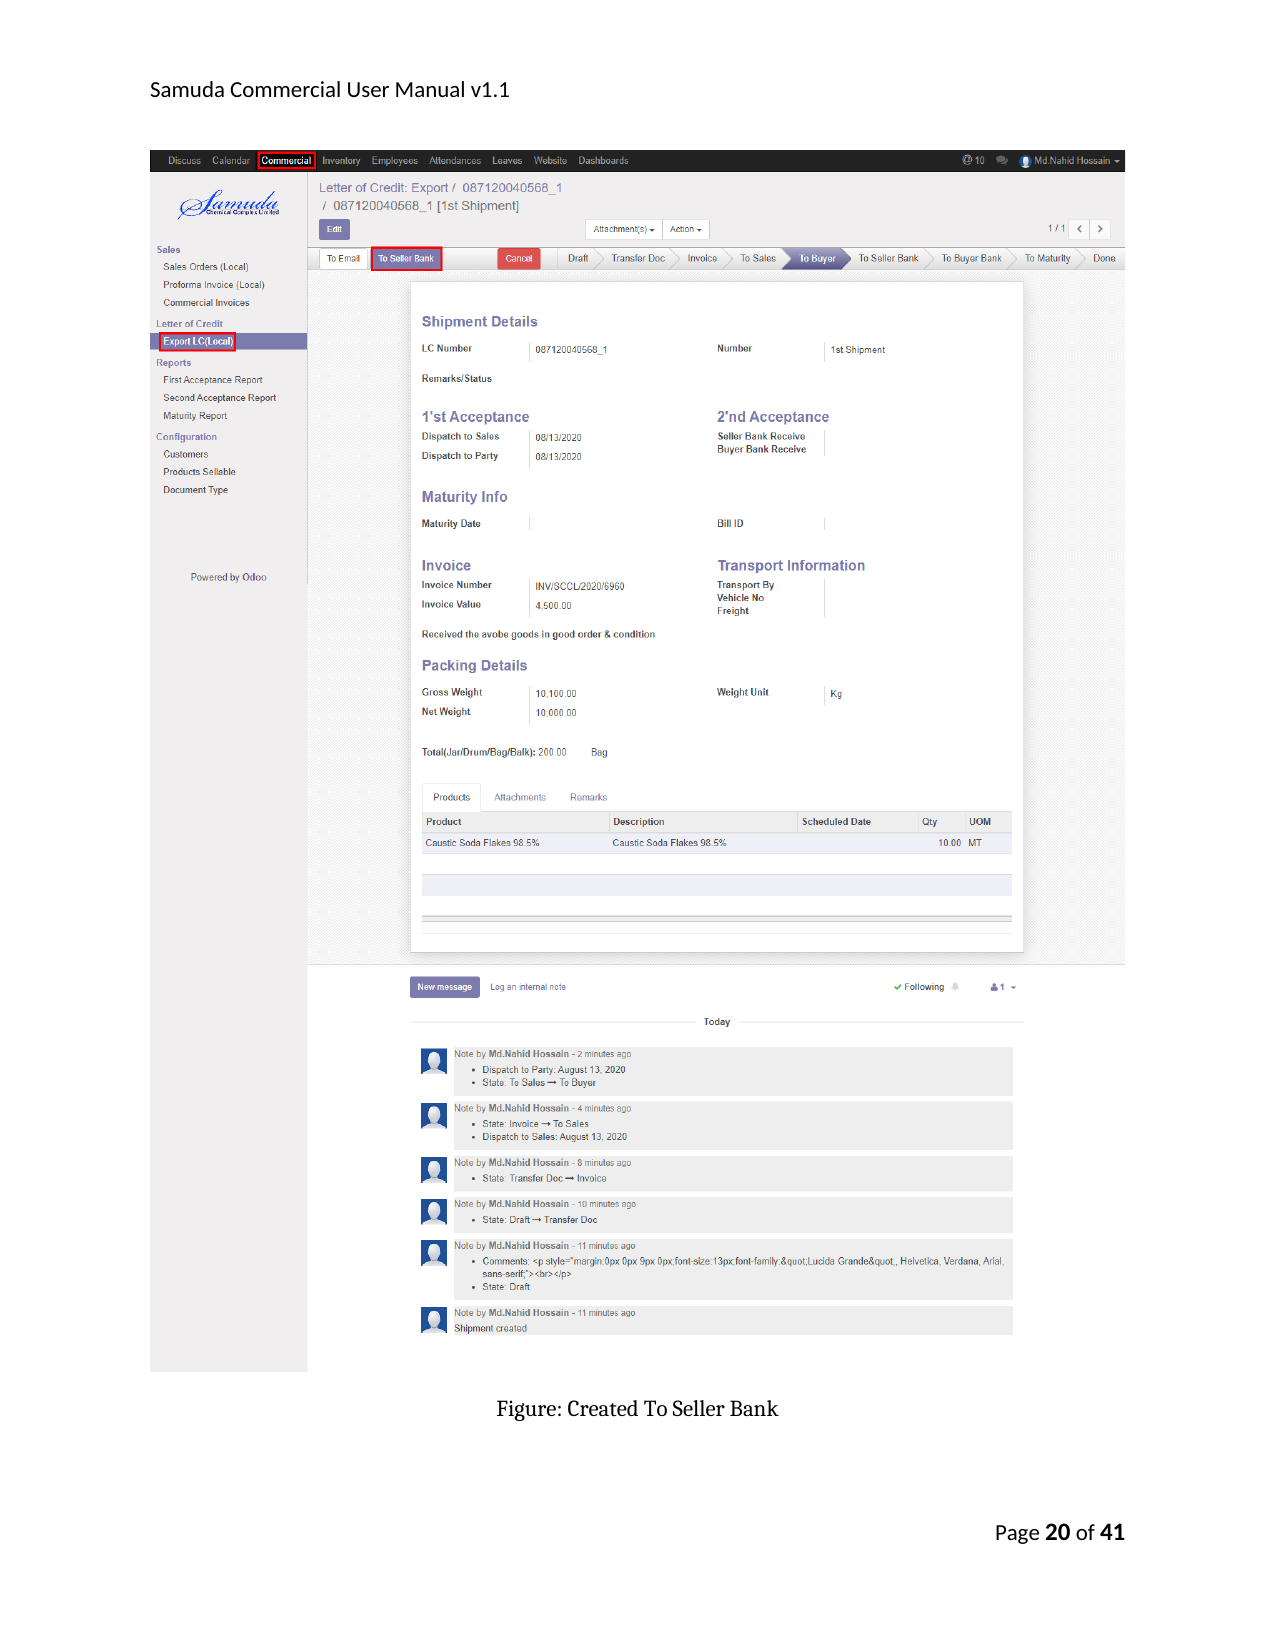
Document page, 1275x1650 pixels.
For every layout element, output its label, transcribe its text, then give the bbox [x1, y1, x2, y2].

text Figure: Created To Seller Bank [150, 1396, 1125, 1423]
picture [150, 150, 1125, 1372]
